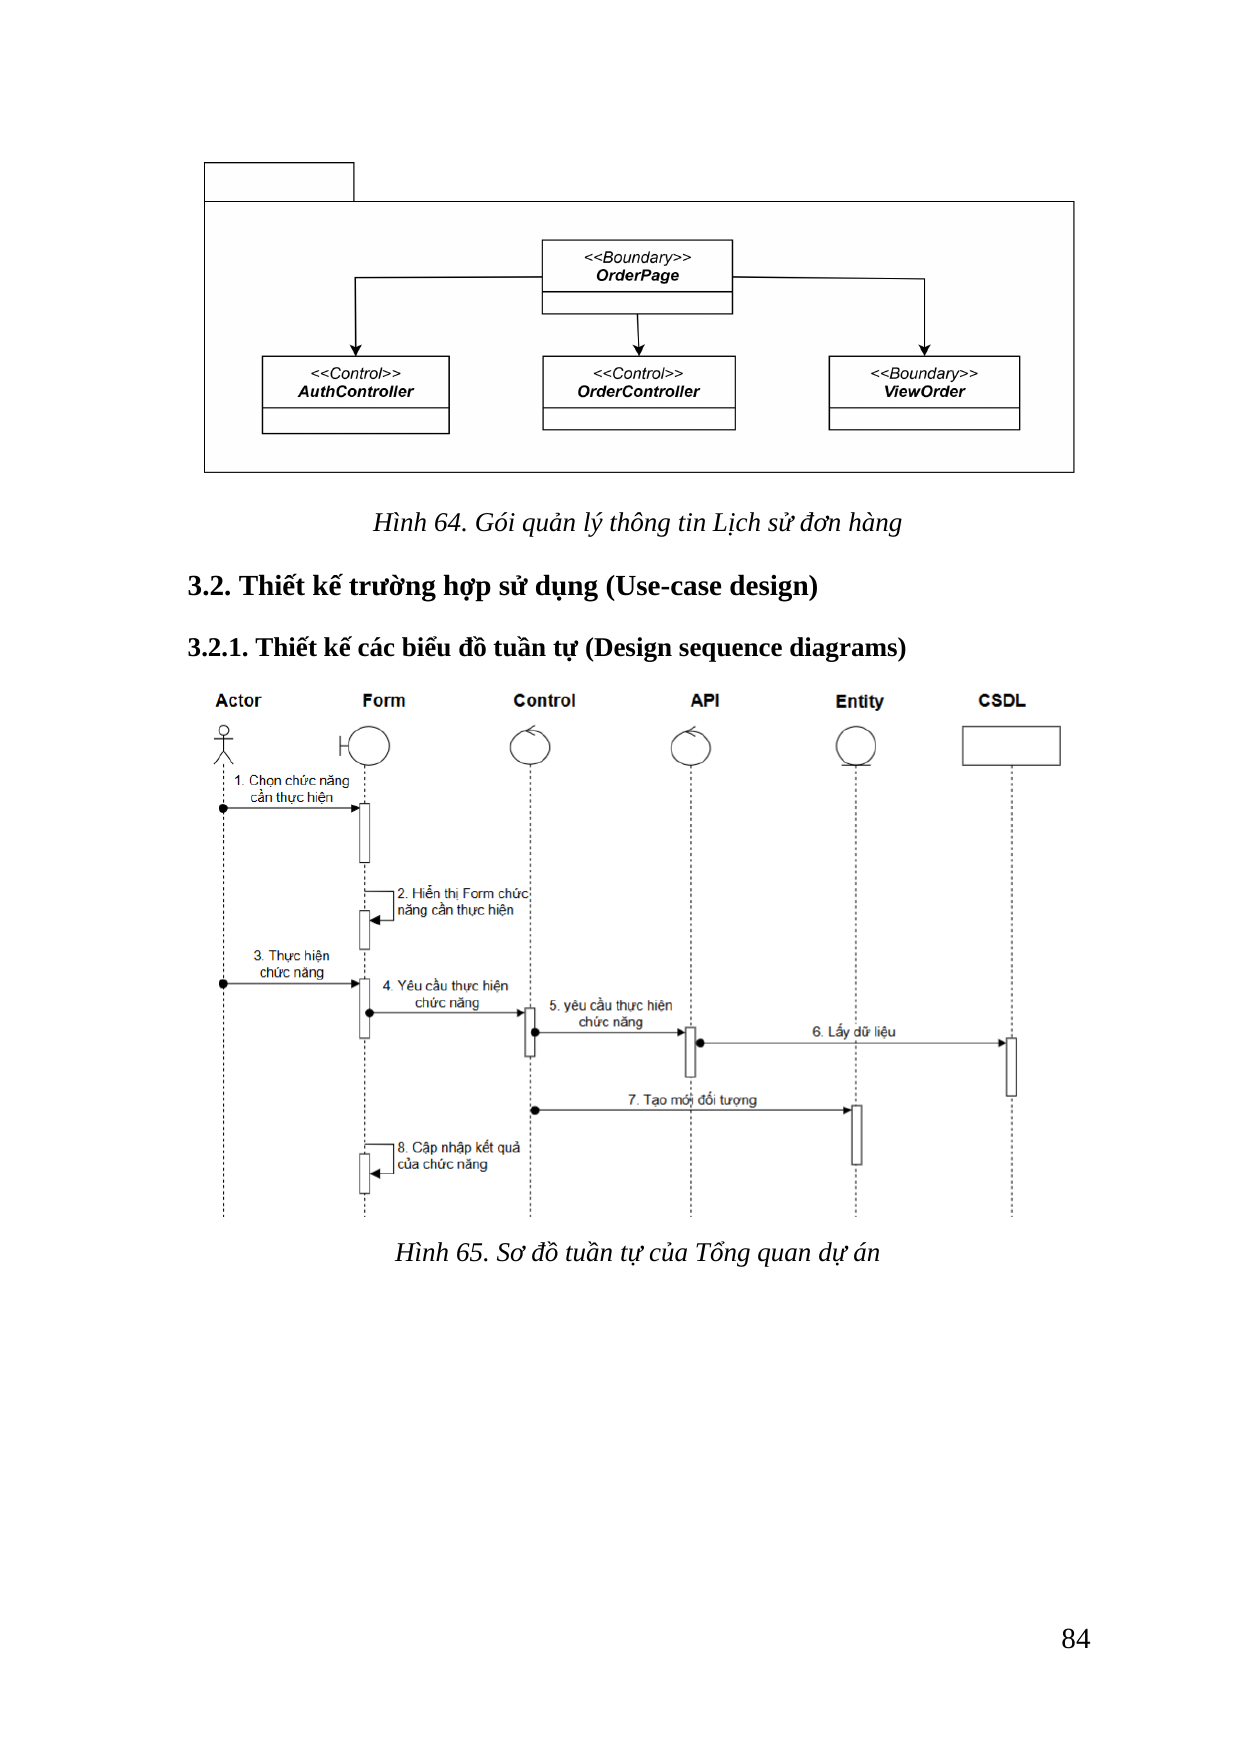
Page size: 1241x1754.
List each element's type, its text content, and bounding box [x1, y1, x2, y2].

picture [187, 687, 1091, 1217]
subtitle 3.2.1. Thiết kế các biểu đồ tuần tự (Design sequence diagrams) [187, 631, 1090, 662]
text Hình 64. Gói quản lý thông tin Lịch sử đơn hàng [187, 506, 1090, 537]
subtitle 3.2. Thiết kế trường hợp sử dụng (Use-case design) [187, 568, 1090, 602]
text Hình 65. Sơ đồ tuần tự của Tổng quan dự án [187, 1236, 1090, 1267]
picture [190, 150, 1088, 487]
